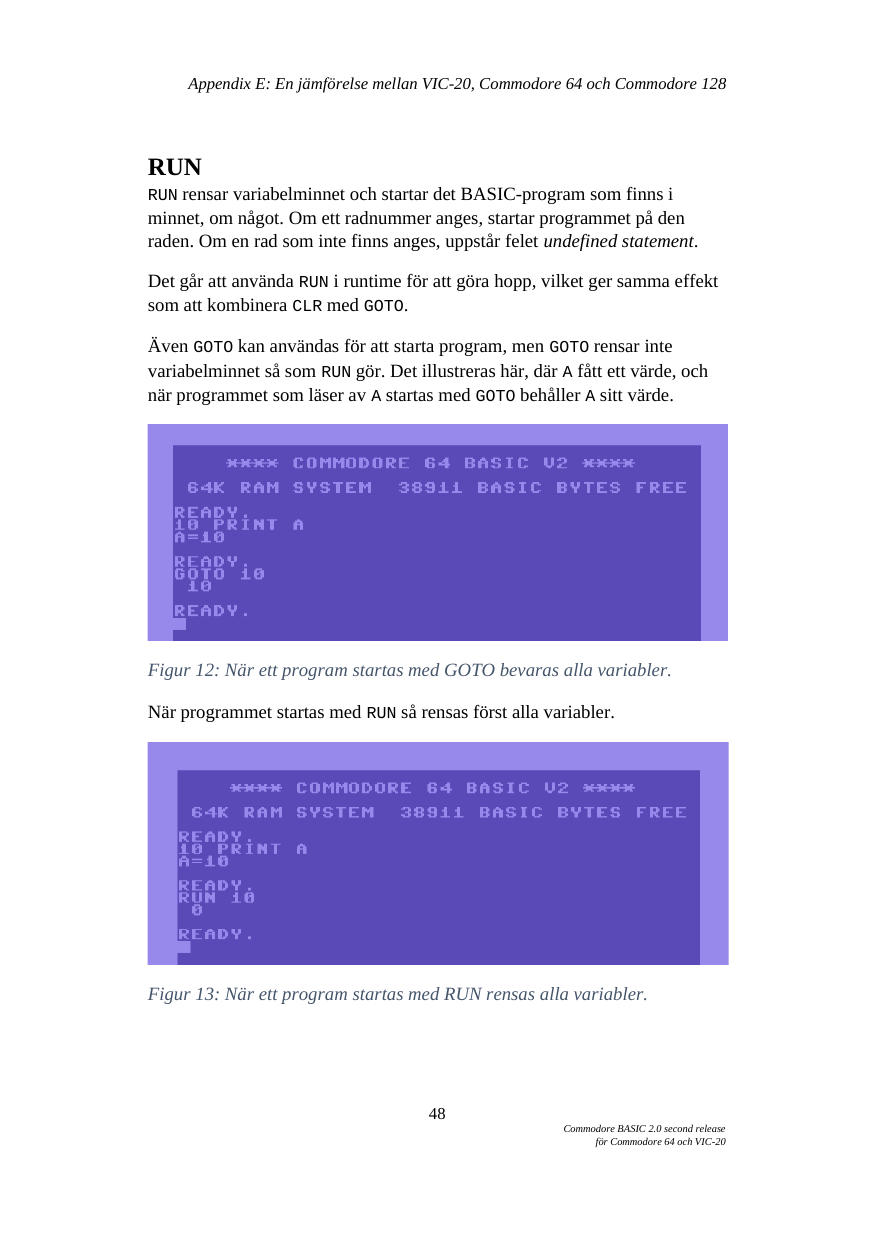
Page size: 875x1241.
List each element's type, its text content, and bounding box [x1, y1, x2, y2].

text När programmet startas med RUN så rensas först alla variabler. [148, 701, 726, 724]
text Även GOTO kan användas för att starta program, men GOTO rensar inte variabelminnet så som RUN gör. Det illustreras här, där A fått ett värde, och när programmet som läser av A startas med GOTO behåller A sitt värde. [148, 335, 726, 406]
text Figur 13: När ett program startas med RUN rensas alla variabler. [148, 983, 726, 1005]
text RUN rensar variabelminnet och startar det BASIC-program som finns i minnet, om något. Om ett radnummer anges, startar programmet på den raden. Om en rad som inte finns anges, uppstår felet undefined statement. [148, 183, 726, 252]
text Figur 12: När ett program startas med GOTO bevaras alla variabler. [148, 659, 726, 681]
picture [147, 742, 729, 965]
text Det går att använda RUN i runtime för att göra hopp, vilket ger samma effekt som att kombinera CLR med GOTO. [148, 270, 726, 317]
subtitle RUN [148, 152, 726, 181]
picture [147, 424, 728, 641]
